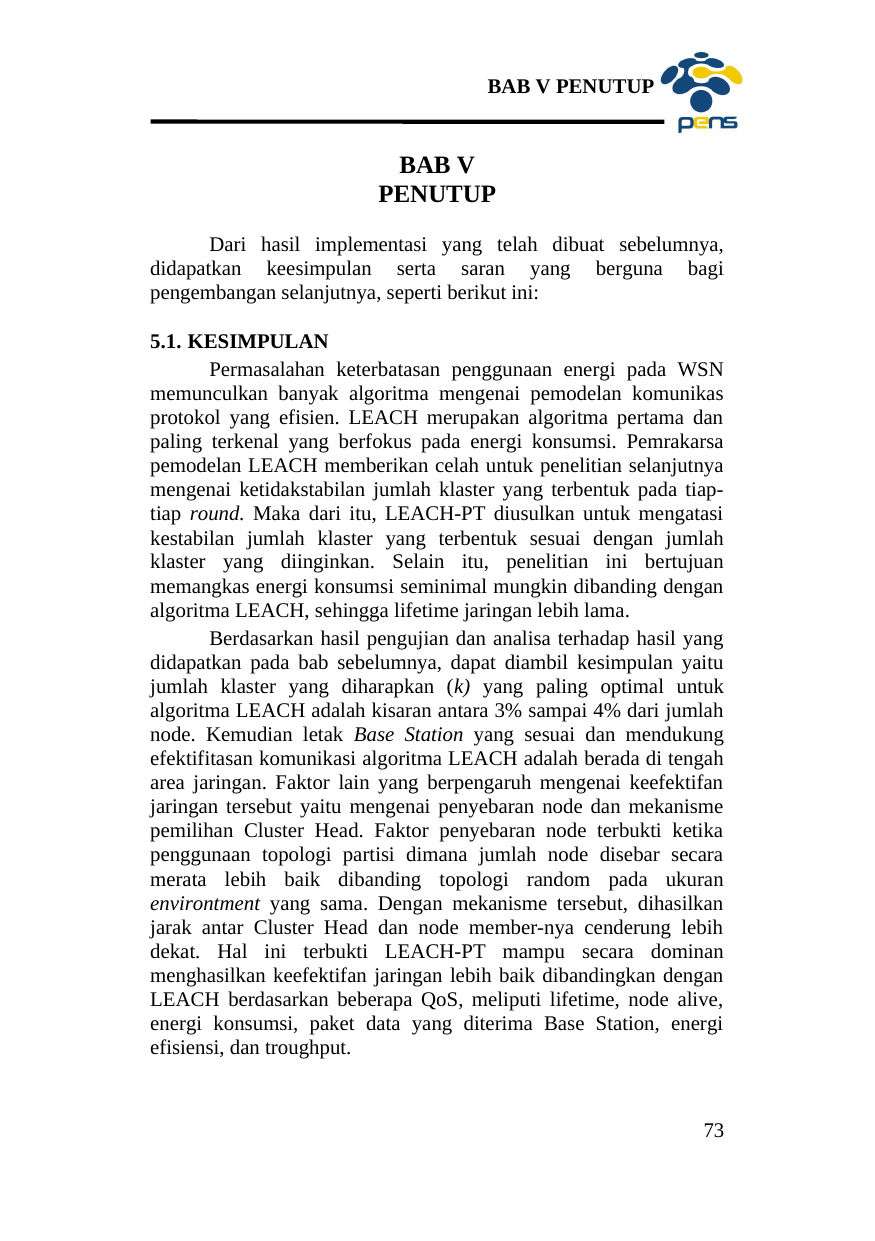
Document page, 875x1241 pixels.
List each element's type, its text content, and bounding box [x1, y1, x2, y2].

list KESIMPULAN [150, 328, 724, 353]
text Dari hasil implementasi yang telah dibuat sebelumnya, didapatkan keesimpulan serta saran yang berguna bagi pengembangan selanjutnya, seperti berikut ini: [150, 232, 724, 304]
text Berdasarkan hasil pengujian dan analisa terhadap hasil yang didapatkan pada bab sebelumnya, dapat diambil kesimpulan yaitu jumlah klaster yang diharapkan (k) yang paling optimal untuk algoritma LEACH adalah kisaran antara 3% sampai 4% dari jumlah node. Kemudian letak Base Station yang sesuai dan mendukung efektifitasan komunikasi algoritma LEACH adalah berada di tengah area jaringan. Faktor lain yang berpengaruh mengenai keefektifan jaringan tersebut yaitu mengenai penyebaran node dan mekanisme pemilihan Cluster Head. Faktor penyebaran node terbukti ketika penggunaan topologi partisi dimana jumlah node disebar secara merata lebih baik dibanding topologi random pada ukuran environtment yang sama. Dengan mekanisme tersebut, dihasilkan jarak antar Cluster Head dan node member-nya cenderung lebih dekat. Hal ini terbukti LEACH-PT mampu secara dominan menghasilkan keefektifan jaringan lebih baik dibandingkan dengan LEACH berdasarkan beberapa QoS, meliputi lifetime, node alive, energi konsumsi, paket data yang diterima Base Station, energi efisiensi, dan troughput. [150, 626, 724, 1059]
subtitle BAB V PENUTUP [150, 150, 724, 207]
text Permasalahan keterbatasan penggunaan energi pada WSN memunculkan banyak algoritma mengenai pemodelan komunikas protokol yang efisien. LEACH merupakan algoritma pertama dan paling terkenal yang berfokus pada energi konsumsi. Pemrakarsa pemodelan LEACH memberikan celah untuk penelitian selanjutnya mengenai ketidakstabilan jumlah klaster yang terbentuk pada tiap-tiap round. Maka dari itu, LEACH-PT diusulkan untuk mengatasi kestabilan jumlah klaster yang terbentuk sesuai dengan jumlah klaster yang diinginkan. Selain itu, penelitian ini bertujuan memangkas energi konsumsi seminimal mungkin dibanding dengan algoritma LEACH, sehingga lifetime jaringan lebih lama. [150, 357, 724, 622]
picture [657, 50, 753, 139]
